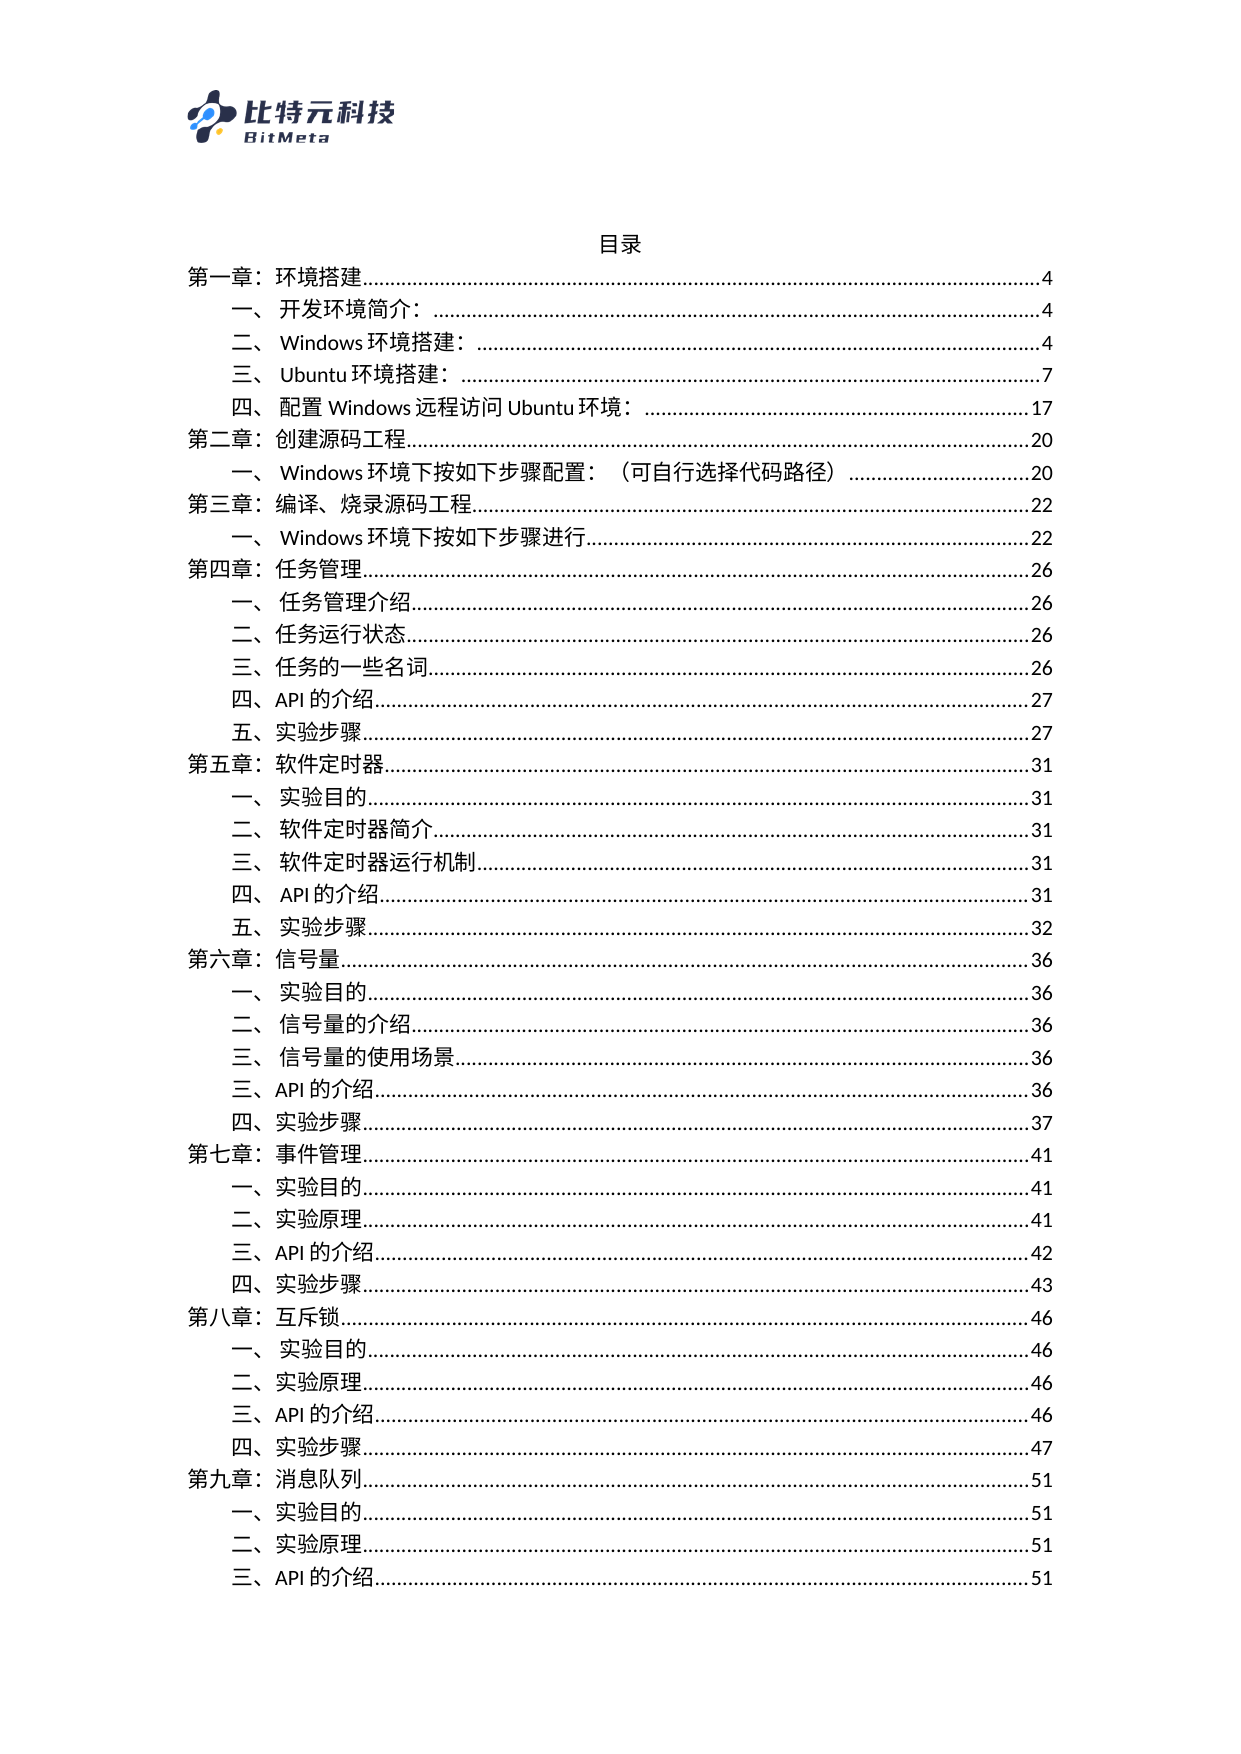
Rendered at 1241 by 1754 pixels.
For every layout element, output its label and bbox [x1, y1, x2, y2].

picture [187, 90, 395, 143]
